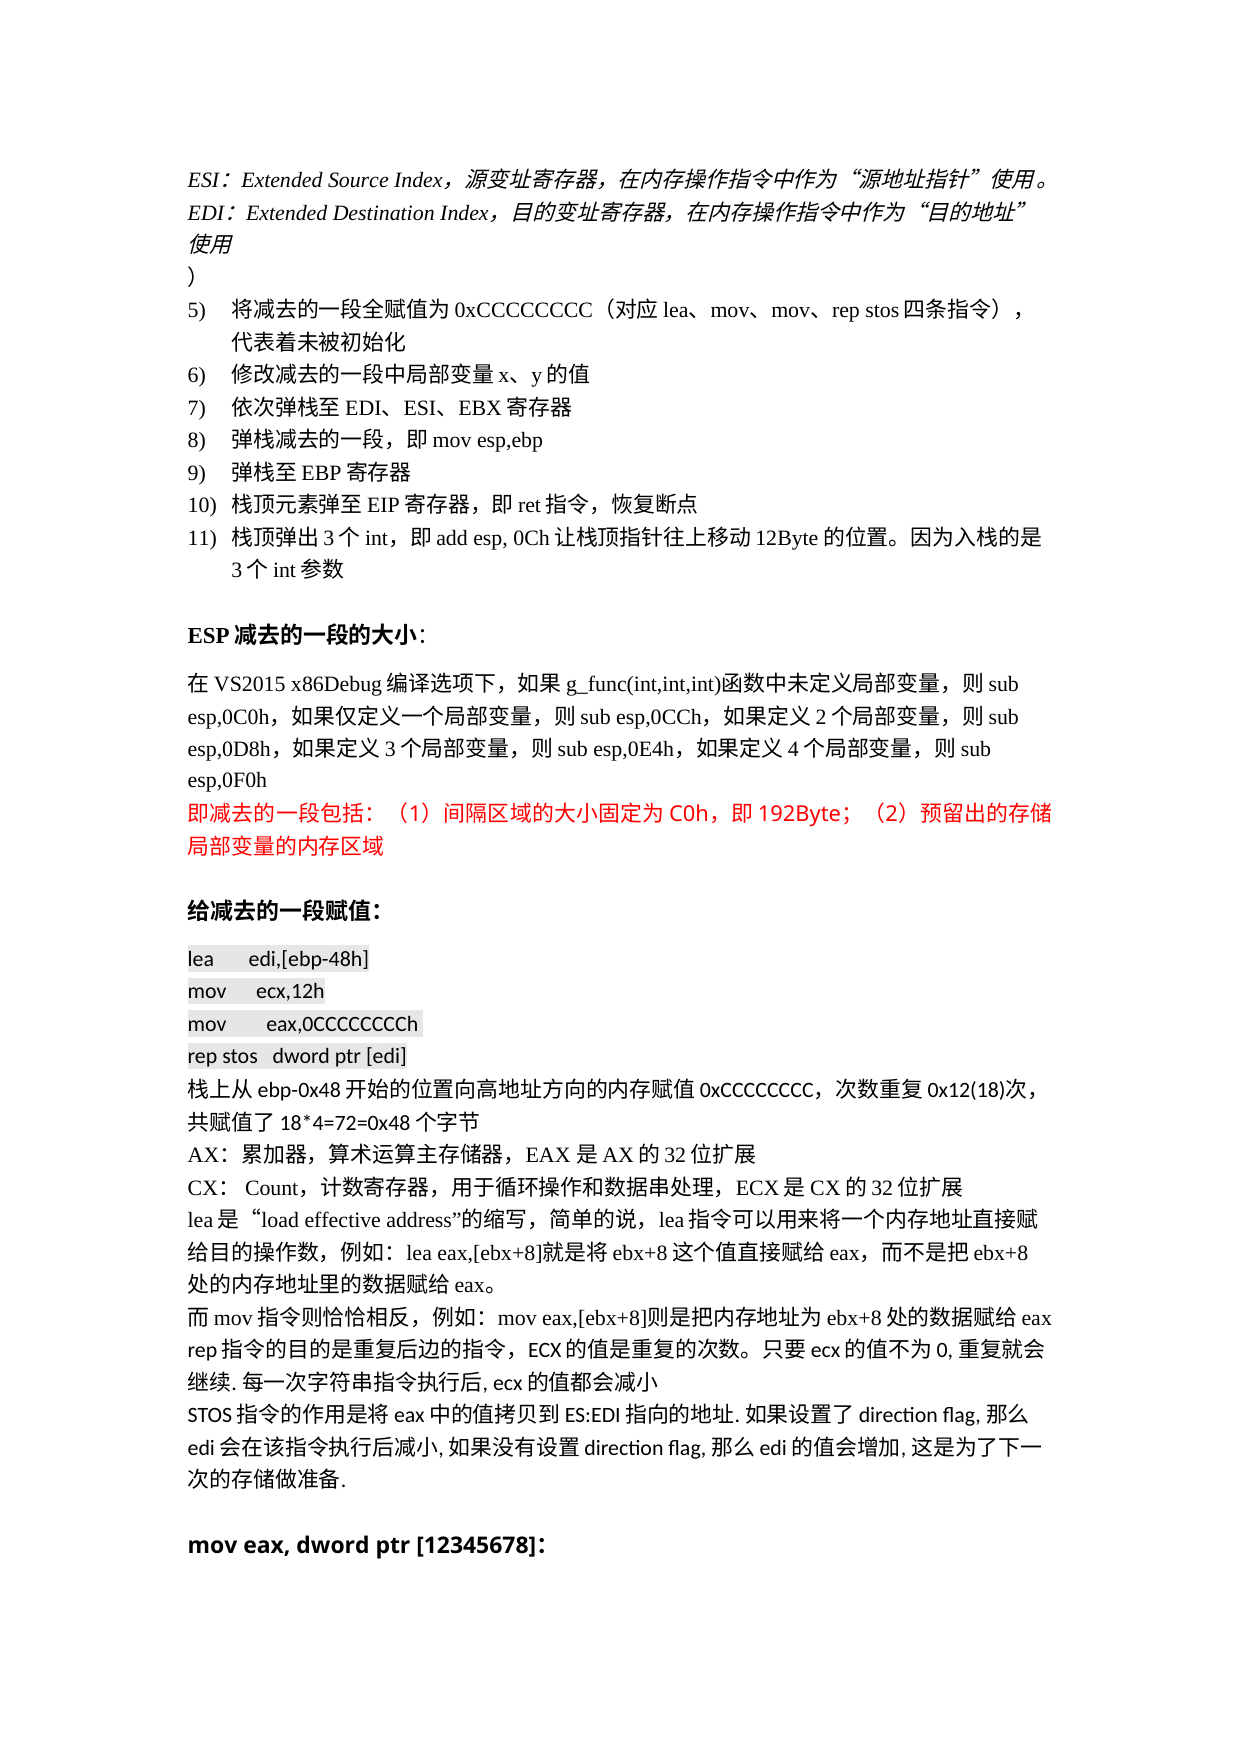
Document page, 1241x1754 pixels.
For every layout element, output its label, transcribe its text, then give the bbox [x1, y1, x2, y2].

text mov eax,0CCCCCCCCh [187, 1007, 1053, 1039]
text ） [187, 259, 1053, 292]
text rep指令的目的是重复后边的指令，ECX的值是重复的次数。只要ecx的值不为0, 重复就会继续. 每一次字符串指令执行后, ecx的值都会减小 [187, 1332, 1053, 1397]
text 给减去的一段赋值： [187, 877, 1053, 942]
text 在VS2015 x86Debug编译选项下，如果g_func(int,int,int)函数中未定义局部变量，则sub esp,0C0h，如果仅定义一个局部变量，则sub esp,0CCh，如果定义2个局部变量，则sub esp,0D8h，如果定义3个局部变量，则sub esp,0E4h，如果定义4个局部变量，则sub esp,0F0h [187, 666, 1053, 796]
text EDI：Extended Destination Index，目的变址寄存器，在内存操作指令中作为“目的地址”使用 [187, 194, 1053, 259]
text lea是“load effective address”的缩写，简单的说，lea指令可以用来将一个内存地址直接赋给目的操作数，例如：lea eax,[ebx+8]就是将ebx+8这个值直接赋给eax，而不是把ebx+8处的内存地址里的数据赋给eax。 [187, 1202, 1053, 1299]
text 即减去的一段包括：（1）间隔区域的大小固定为C0h，即192Byte；（2）预留出的存储局部变量的内存区域 [187, 796, 1053, 861]
text mov eax, dword ptr [12345678]： [187, 1511, 1053, 1576]
list 栈顶元素弹至EIP寄存器，即ret指令，恢复断点 [187, 487, 1053, 519]
list 依次弹栈至EDI、ESI、EBX寄存器 [187, 389, 1053, 422]
text 而mov指令则恰恰相反，例如：mov eax,[ebx+8]则是把内存地址为ebx+8处的数据赋给eax [187, 1299, 1053, 1332]
text AX：累加器，算术运算主存储器，EAX 是AX的32位扩展 [187, 1137, 1053, 1169]
list 修改减去的一段中局部变量x、y的值 [187, 357, 1053, 389]
text ESP减去的一段的大小： [187, 601, 1053, 666]
list 将减去的一段全赋值为0xCCCCCCCC（对应lea、mov、mov、rep stos四条指令），代表着未被初始化 [187, 292, 1053, 357]
text 栈上从ebp-0x48开始的位置向高地址方向的内存赋值0xCCCCCCCC，次数重复0x12(18)次，共赋值了18*4=72=0x48个字节 [187, 1072, 1053, 1137]
text STOS指令的作用是将eax中的值拷贝到ES:EDI指向的地址. 如果设置了direction flag, 那么edi会在该指令执行后减小, 如果没有设置direction flag, 那么edi的值会增加, 这是为了下一次的存储做准备. [187, 1397, 1053, 1494]
list 栈顶弹出3个int，即add esp, 0Ch让栈顶指针往上移动12Byte的位置。因为入栈的是3个int参数 [187, 519, 1053, 584]
text mov ecx,12h [187, 974, 1053, 1007]
text ESI：Extended Source Index，源变址寄存器，在内存操作指令中作为“源地址指针”使用。 [187, 162, 1053, 194]
list 弹栈减去的一段，即mov esp,ebp [187, 422, 1053, 454]
text CX： Count，计数寄存器，用于循环操作和数据串处理，ECX是CX的32位扩展 [187, 1169, 1053, 1202]
text lea edi,[ebp-48h] [187, 942, 1053, 974]
list 弹栈至EBP寄存器 [187, 454, 1053, 487]
text rep stos dword ptr [edi] [187, 1039, 1053, 1072]
